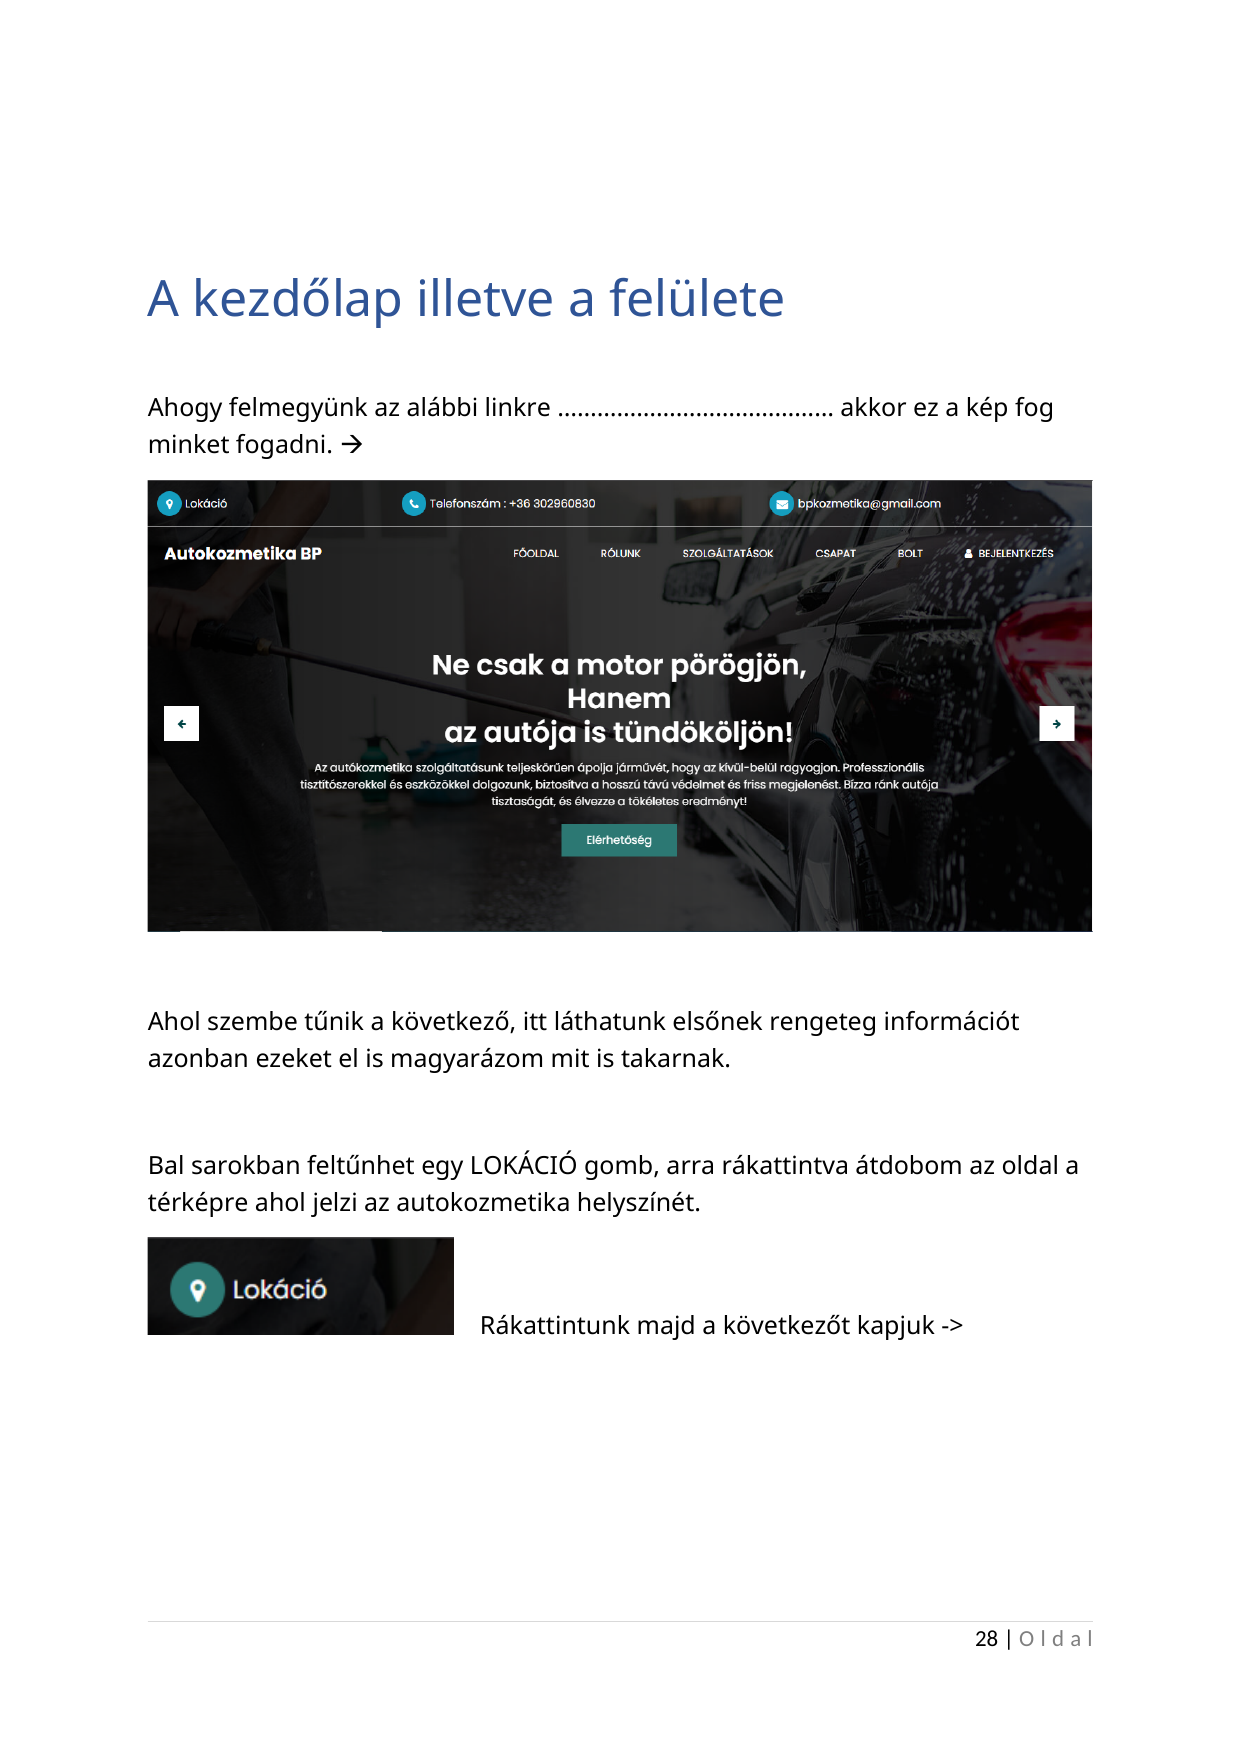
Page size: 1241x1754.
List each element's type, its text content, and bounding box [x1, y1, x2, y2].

subtitle A kezdőlap illetve a felülete [148, 263, 1093, 331]
text Ahogy felmegyünk az alábbi linkre …………………………………… akkor ez a kép fog minket fogadni. [148, 390, 1093, 461]
picture [147, 480, 1093, 932]
text Ahol szembe tűnik a következő, itt láthatunk elsőnek rengeteg információt azonban ezeket el is magyarázom mit is takarnak. [148, 1004, 1093, 1074]
text Bal sarokban feltűnhet egy LOKÁCIÓ gomb, arra rákattintva átdobom az oldal a térképre ahol jelzi az autokozmetika helyszínét. [148, 1147, 1093, 1218]
picture [147, 1237, 454, 1335]
